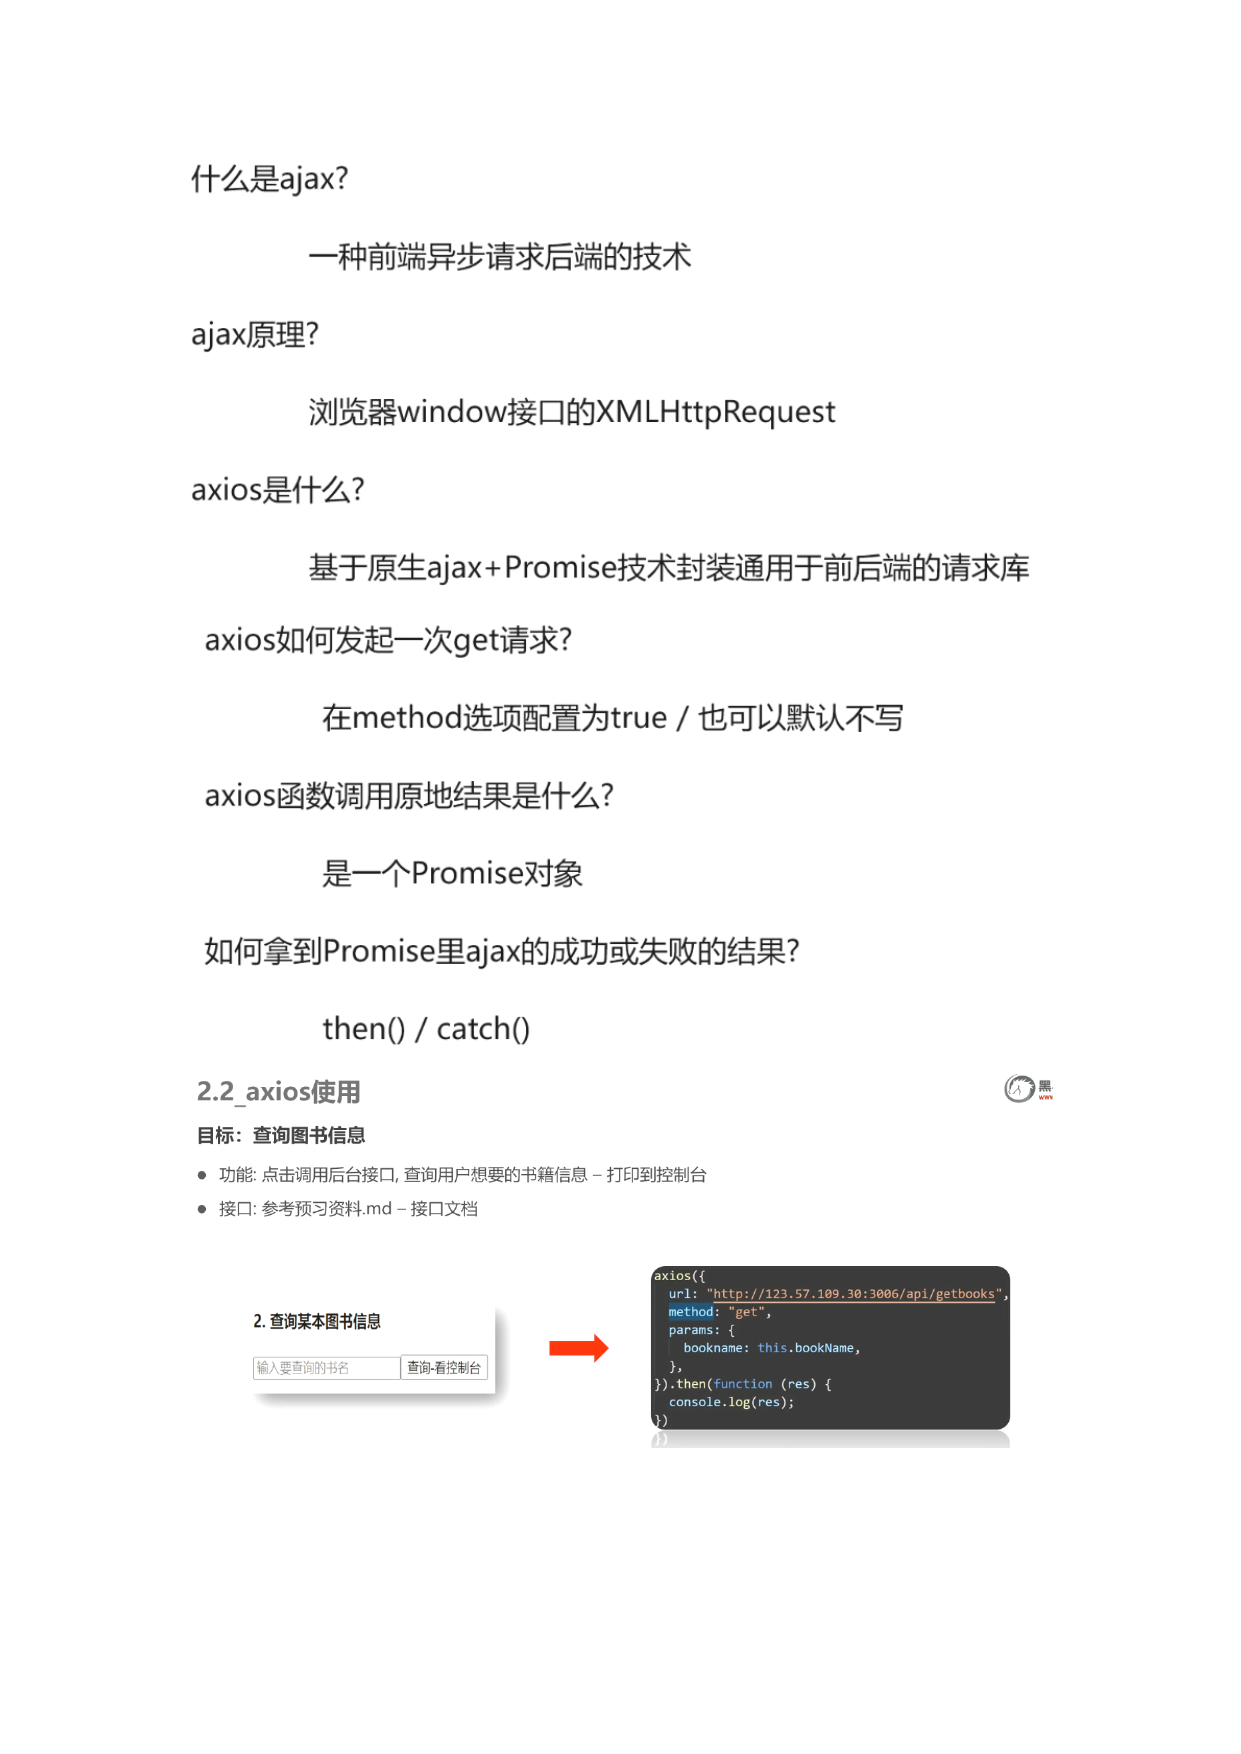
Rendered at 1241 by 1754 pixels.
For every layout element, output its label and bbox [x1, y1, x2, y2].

picture [187, 617, 935, 1060]
picture [187, 162, 1034, 587]
picture [187, 1072, 1053, 1448]
